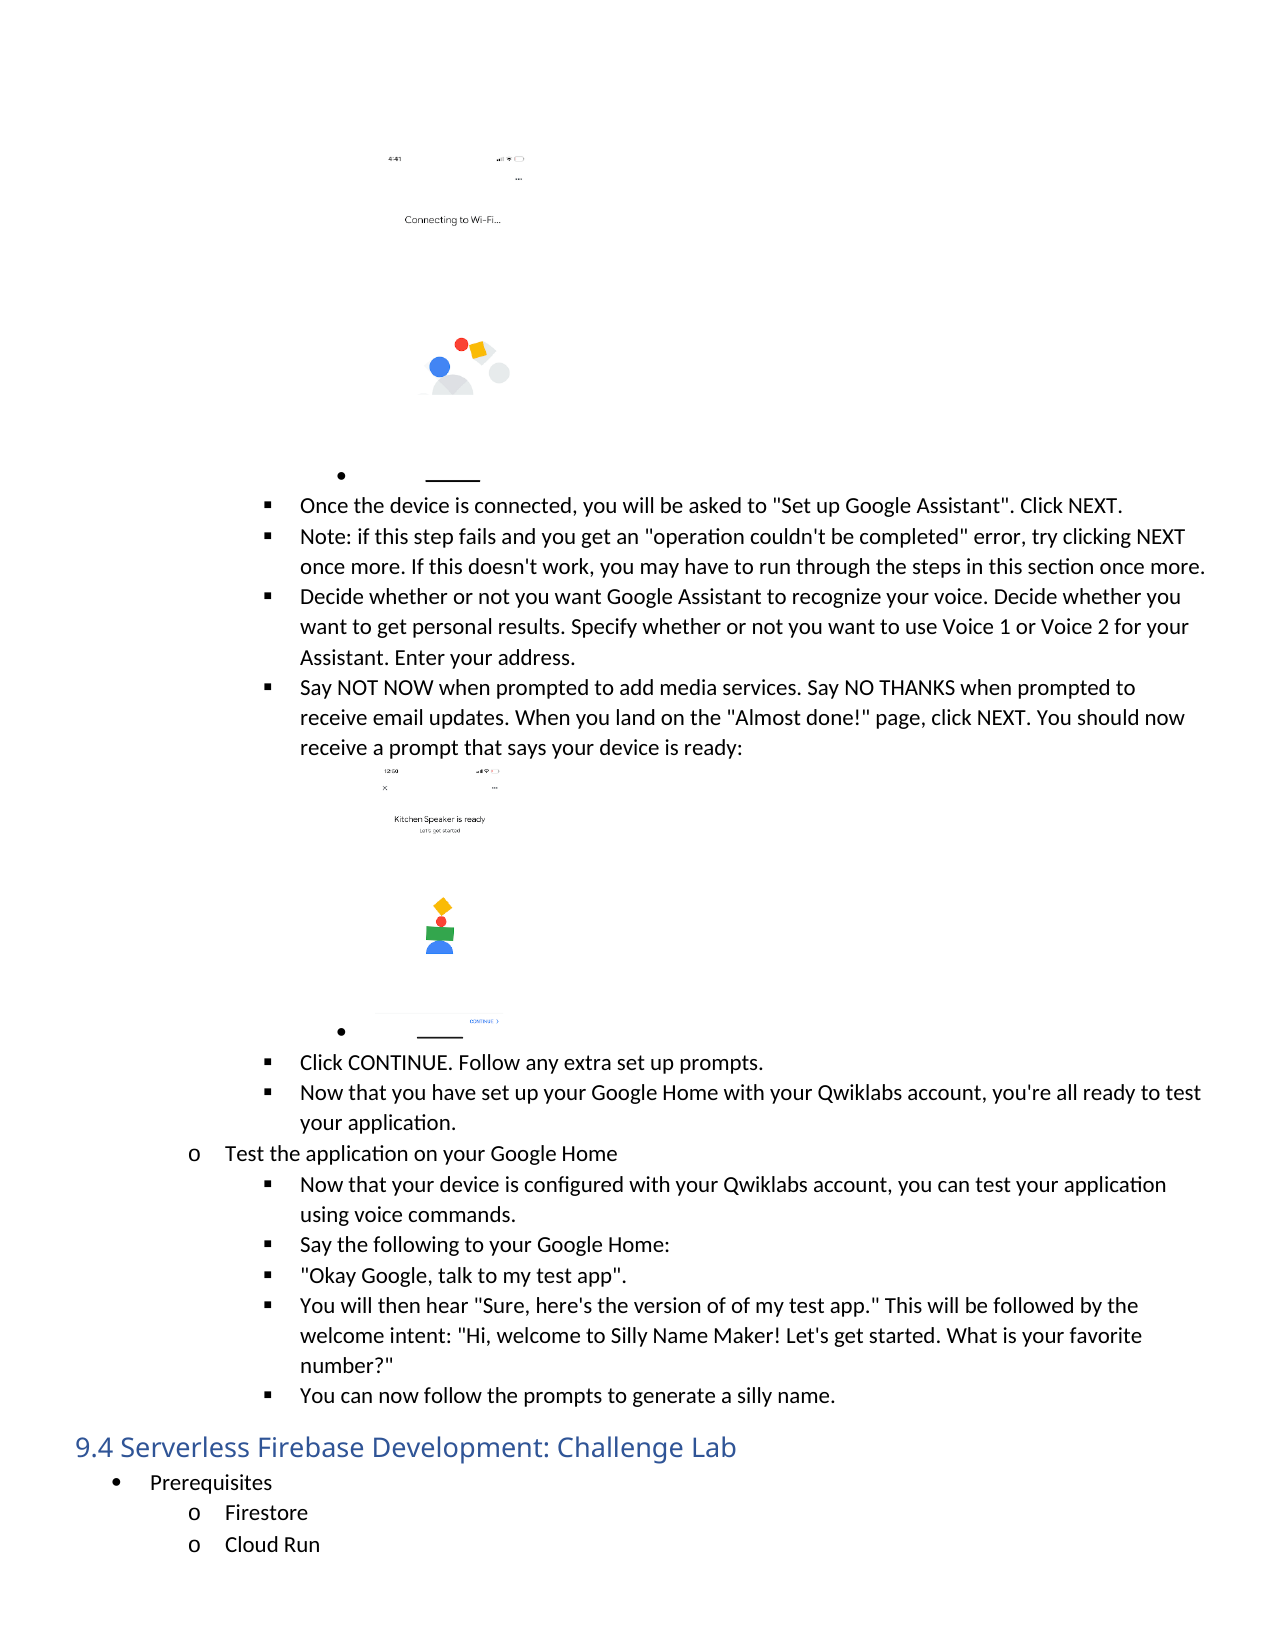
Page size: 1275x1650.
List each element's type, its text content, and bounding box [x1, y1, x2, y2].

list Decide whether or not you want Google Assistant to recognize your voice. Decide whether you want to get personal results. Specify whether or not you want to use Voice 1 or Voice 2 for your Assistant. Enter your address. [262, 582, 1209, 671]
list You can now follow the prompts to generate a silly name. [262, 1382, 1209, 1410]
list Cloud Run [187, 1530, 1209, 1559]
list Test the application on your Google Home [187, 1139, 1209, 1168]
list Now that you have set up your Google Home with your Qwiklabs account, you're all ready to test your application. [262, 1078, 1209, 1137]
list Firestore [187, 1498, 1209, 1528]
list Prerequisites [112, 1468, 1209, 1496]
list Note: if this step fails and you get an "operation couldn't be completed" error, try clicking NEXT once more. If this doesn't work, you may have to run through the steps in this section once more. [262, 522, 1209, 580]
list Once the device is connected, you will be asked to "Set up Google Assistant". Click NEXT. [262, 492, 1209, 520]
list Now that your device is configured with your Qwiklabs account, you can test your application using voice commands. [262, 1170, 1209, 1228]
picture [375, 150, 530, 485]
list Say the following to your Google Home: [262, 1231, 1209, 1259]
list Click CONTINUE. Follow any extra set up prompts. [262, 1048, 1209, 1076]
picture [375, 763, 504, 1041]
list Say NOT NOW when prompted to add media services. Say NO THANKS when prompted to receive email updates. When you land on the "Almost done!" page, click NEXT. You should now receive a prompt that says your device is ready: [262, 673, 1209, 761]
subtitle 9.4 Serverless Firebase Development: Challenge Lab [75, 1428, 1209, 1465]
list You will then hear "Sure, here's the version of of my test app." This will be followed by the welcome intent: "Hi, welcome to Silly Name Maker! Let's get started. What is your favorite number?" [262, 1291, 1209, 1379]
list "Okay Google, talk to my test app". [262, 1261, 1209, 1289]
